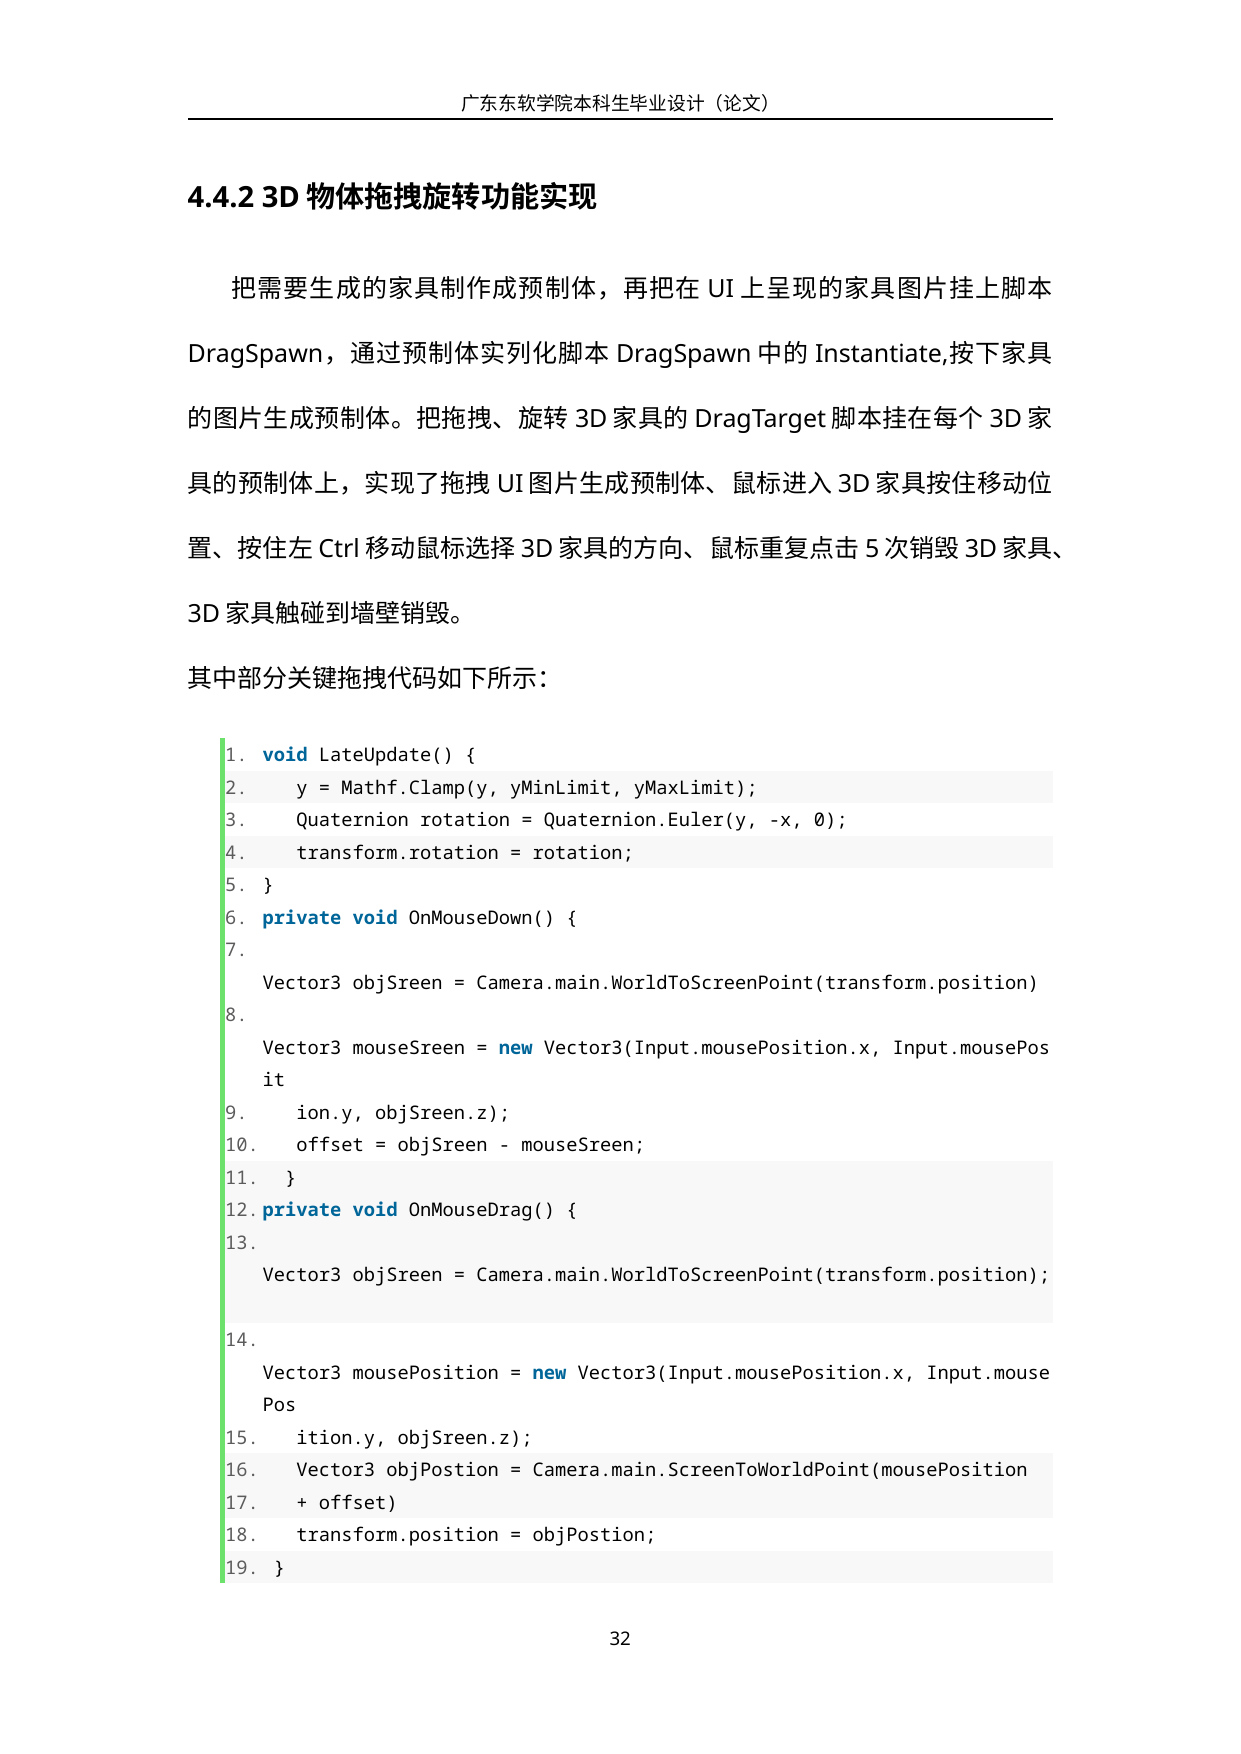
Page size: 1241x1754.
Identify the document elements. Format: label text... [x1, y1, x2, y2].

list void LateUpdate() { [225, 738, 1053, 771]
list ition.y, objSreen.z); [225, 1421, 1053, 1453]
list Quaternion rotation = Quaternion.Euler(y, -x, 0); [225, 803, 1053, 836]
subtitle 4.4.2 3D物体拖拽旋转功能实现 [187, 162, 1053, 227]
list Vector3 objSreen = Camera.main.WorldToScreenPoint(transform.position) [225, 933, 1053, 998]
list offset = objSreen - mouseSreen; [225, 1128, 1053, 1161]
list transform.position = objPostion; [225, 1518, 1053, 1551]
list private void OnMouseDrag() { [225, 1193, 1053, 1226]
list ion.y, objSreen.z); [225, 1096, 1053, 1128]
list + offset) [225, 1486, 1053, 1518]
list Vector3 mousePosition = new Vector3(Input.mousePosition.x, Input.mousePos [225, 1323, 1053, 1421]
text 把需要生成的家具制作成预制体，再把在UI上呈现的家具图片挂上脚本DragSpawn，通过预制体实列化脚本DragSpawn中的Instantiate,按下家具的图片生成预制体。把拖拽、旋转3D家具的DragTarget脚本挂在每个3D家具的预制体上，实现了拖拽UI图片生成预制体、鼠标进入3D家具按住移动位置、按住左Ctrl移动鼠标选择3D家具的方向、鼠标重复点击5次销毁3D家具、3D家具触碰到墙壁销毁。 [187, 254, 1053, 644]
list } [225, 1551, 1053, 1583]
list } [225, 1161, 1053, 1193]
list Vector3 objPostion = Camera.main.ScreenToWorldPoint(mousePosition [225, 1453, 1053, 1486]
list transform.rotation = rotation; [225, 836, 1053, 868]
list private void OnMouseDown() { [225, 901, 1053, 933]
list Vector3 mouseSreen = new Vector3(Input.mousePosition.x, Input.mousePosit [225, 998, 1053, 1096]
text 其中部分关键拖拽代码如下所示： [187, 644, 1053, 709]
list y = Mathf.Clamp(y, yMinLimit, yMaxLimit); [225, 771, 1053, 803]
list } [225, 868, 1053, 901]
list Vector3 objSreen = Camera.main.WorldToScreenPoint(transform.position); [225, 1226, 1053, 1323]
